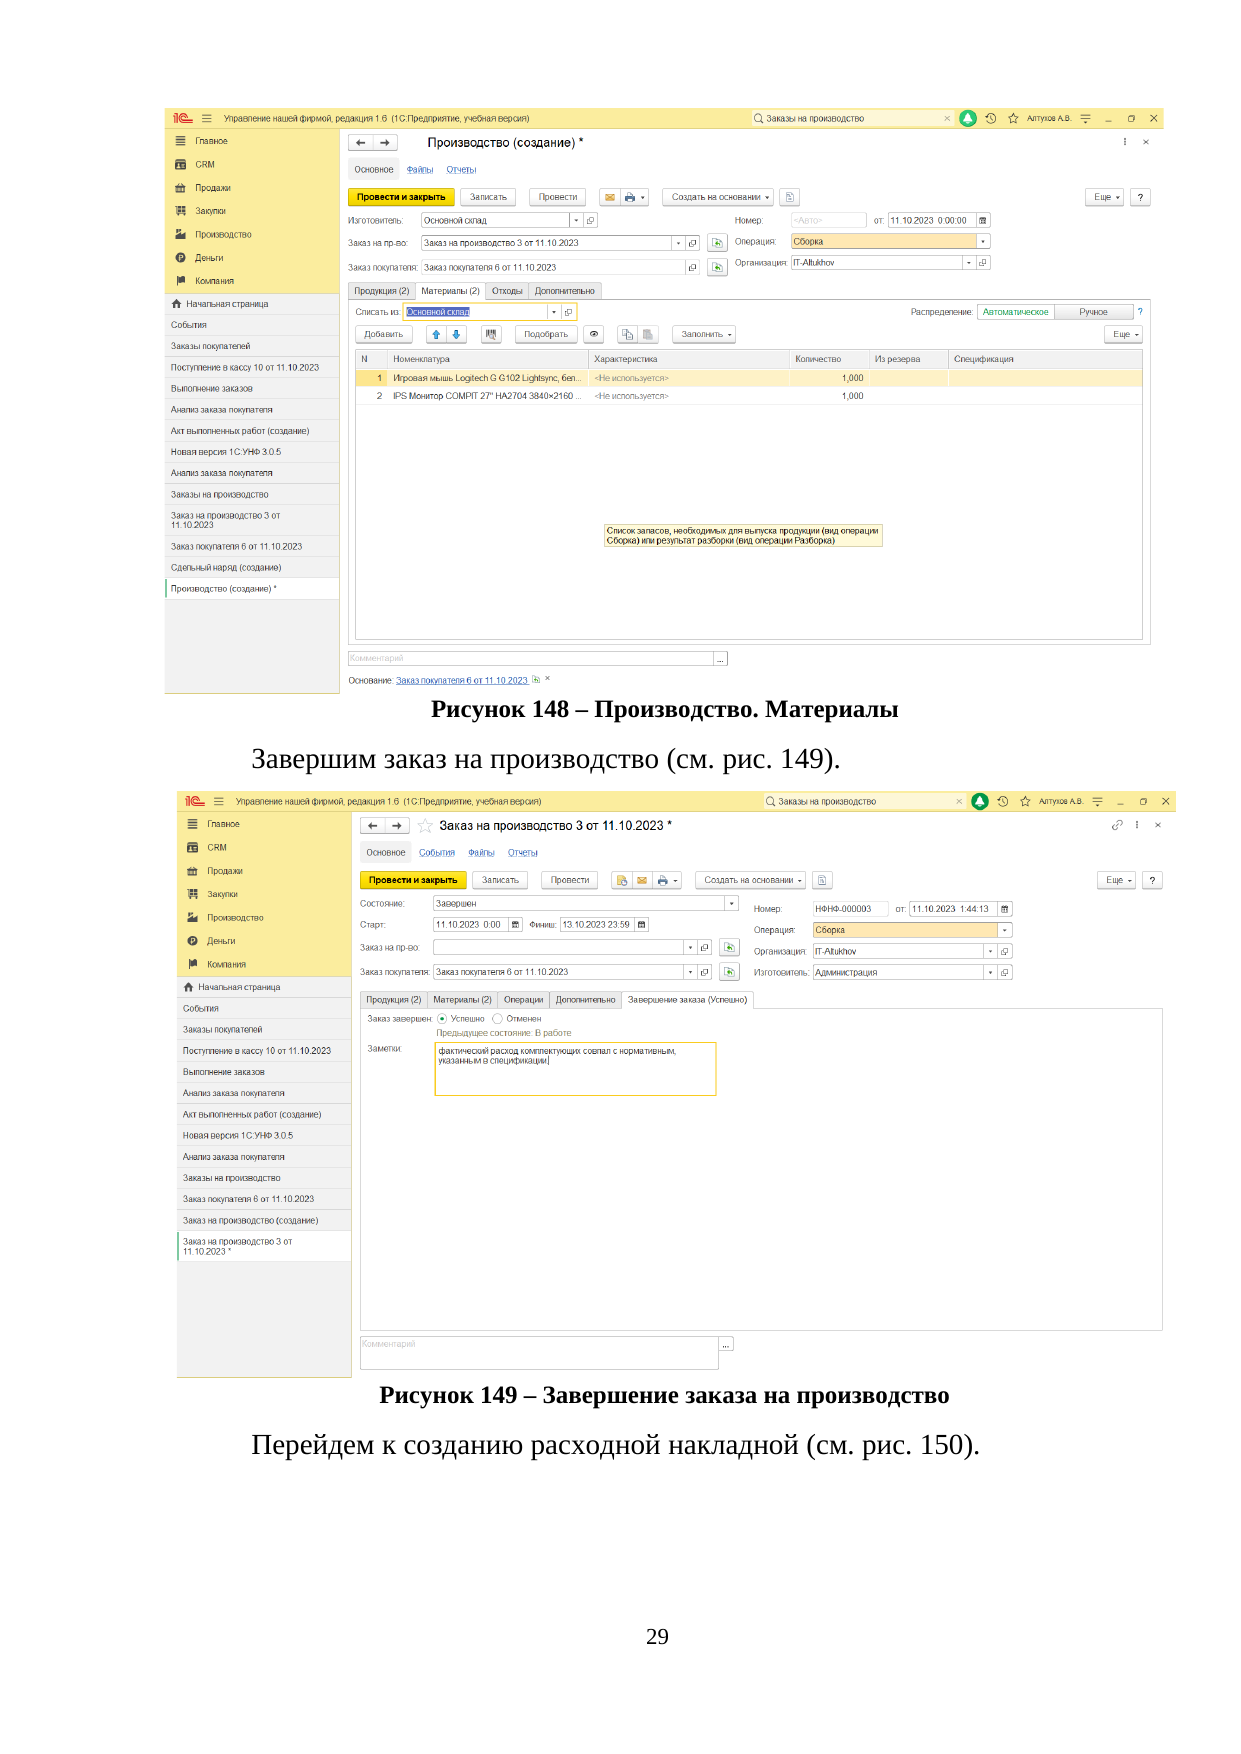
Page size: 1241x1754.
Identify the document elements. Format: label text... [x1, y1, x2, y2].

picture [164, 108, 1164, 694]
text Рисунок 148 – Производство. Материалы [245, 694, 1084, 723]
text Рисунок 149 – Завершение заказа на производство [245, 1380, 1083, 1409]
text Перейдем к созданию расходной накладной (см. рис. 150). [251, 1427, 1163, 1461]
text Завершим заказ на производство (см. рис. 149). [251, 741, 1163, 775]
picture [176, 791, 1176, 1378]
